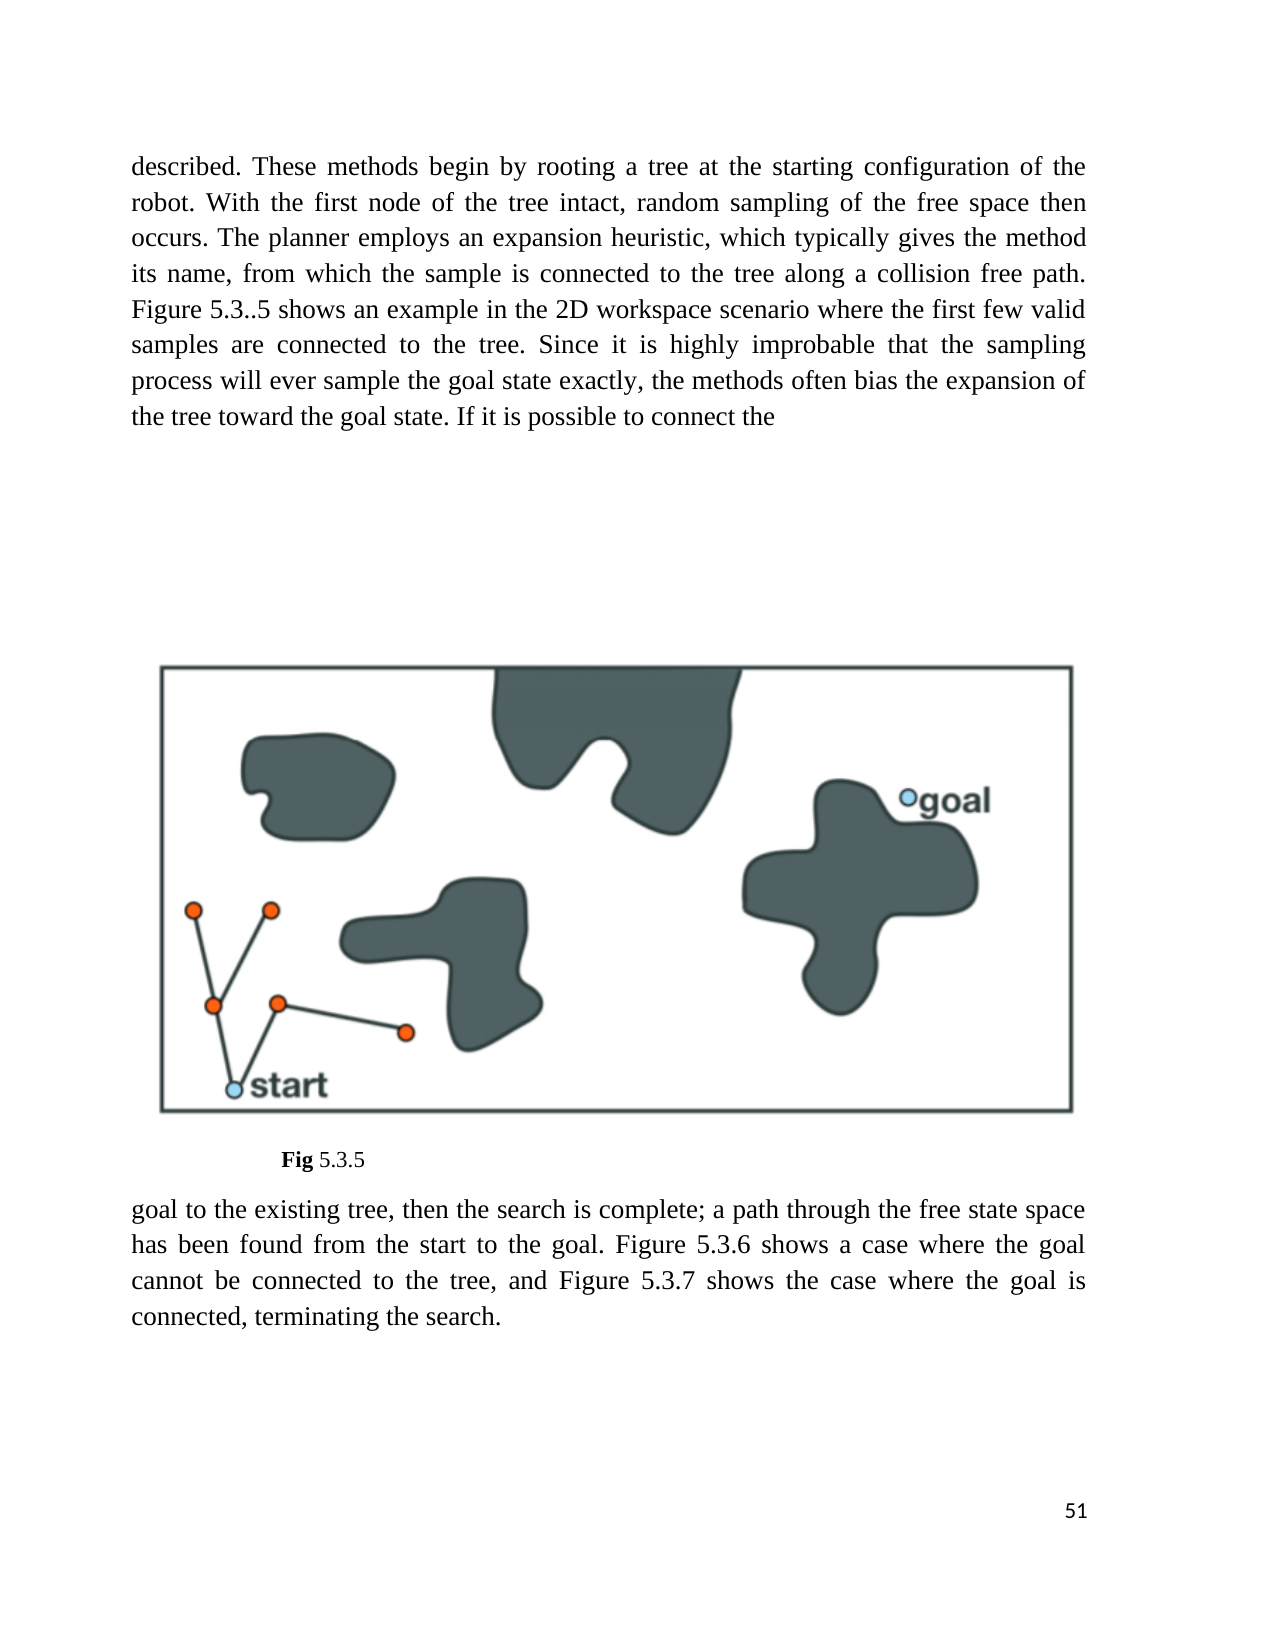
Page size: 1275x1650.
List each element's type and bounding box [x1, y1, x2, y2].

picture [131, 645, 1087, 1126]
